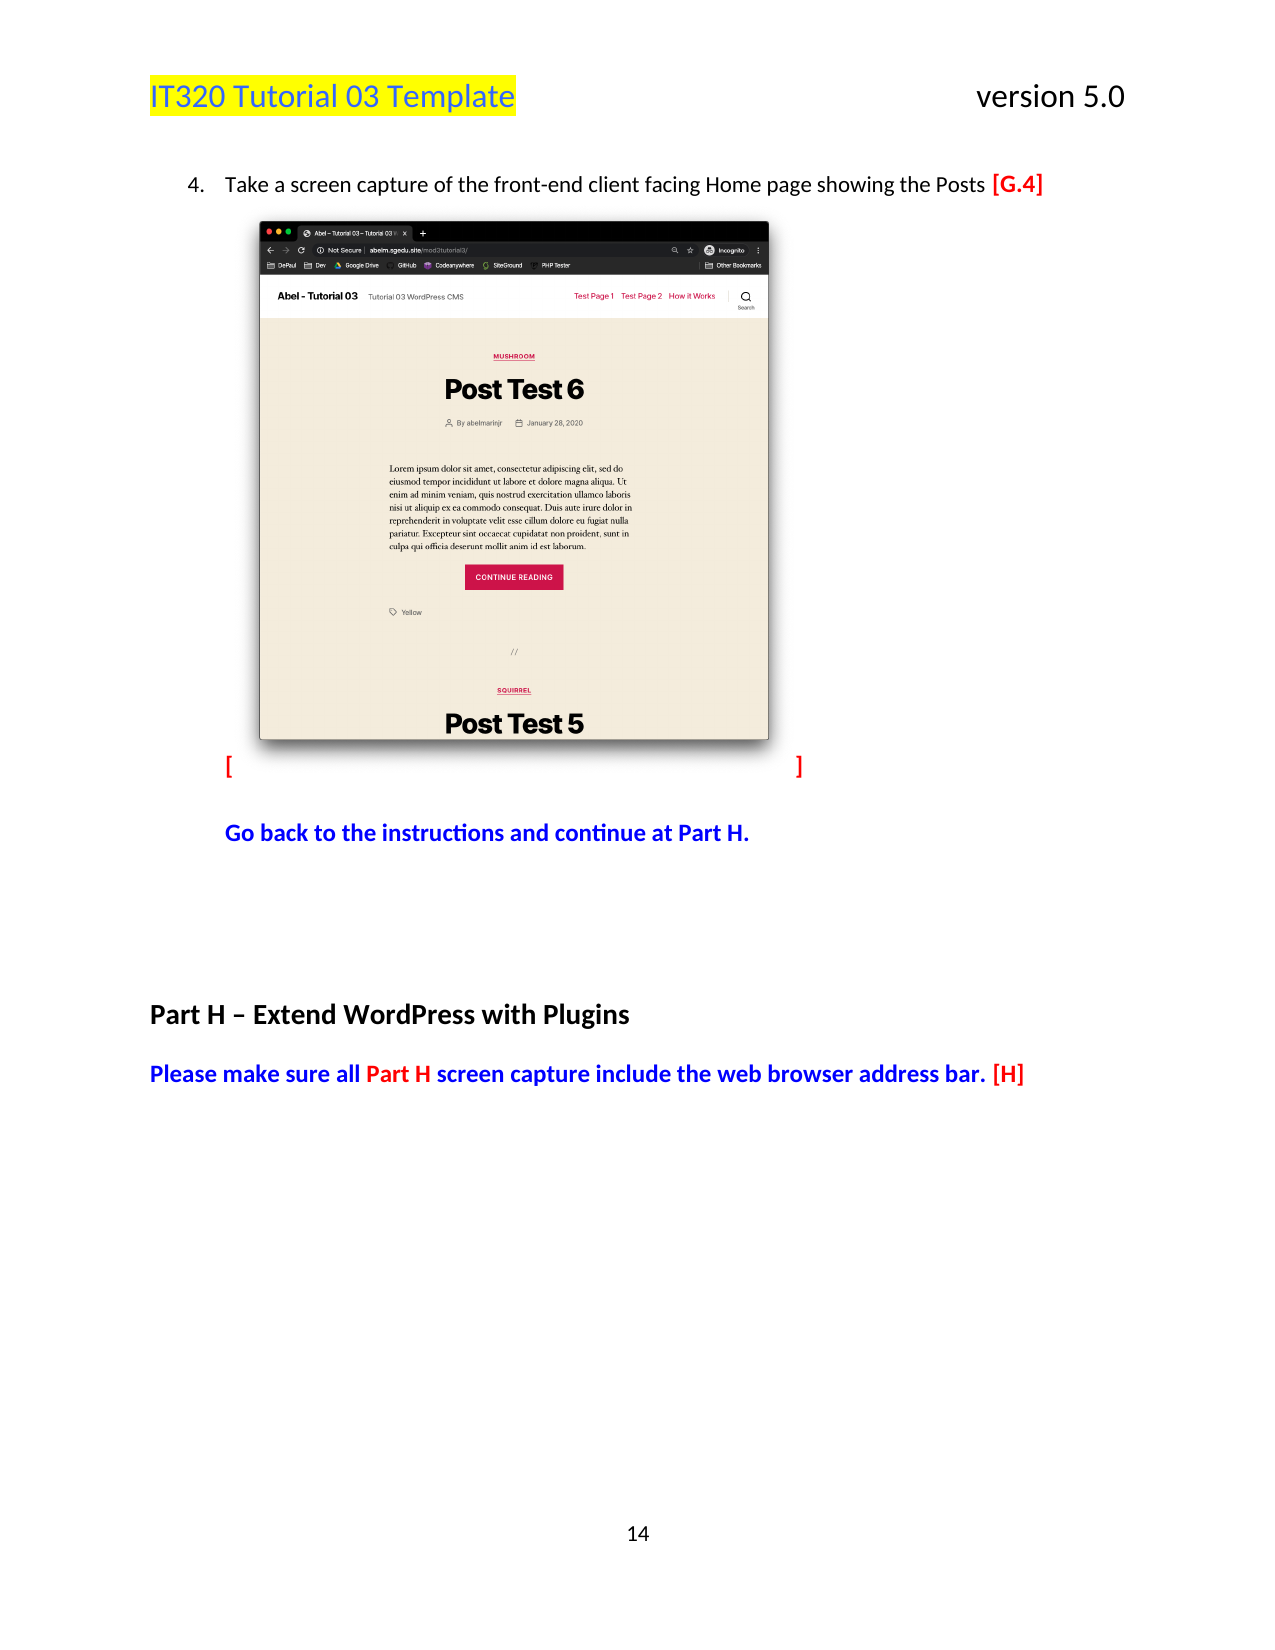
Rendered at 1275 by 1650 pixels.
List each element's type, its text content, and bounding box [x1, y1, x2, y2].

picture [233, 203, 795, 775]
text Part H – Extend WordPress with Plugins [150, 996, 1125, 1032]
text Please make sure all Part H screen capture include the web browser address bar. [H] [150, 1058, 1125, 1088]
list Go back to the instructions and continue at Part H. [225, 817, 1125, 847]
